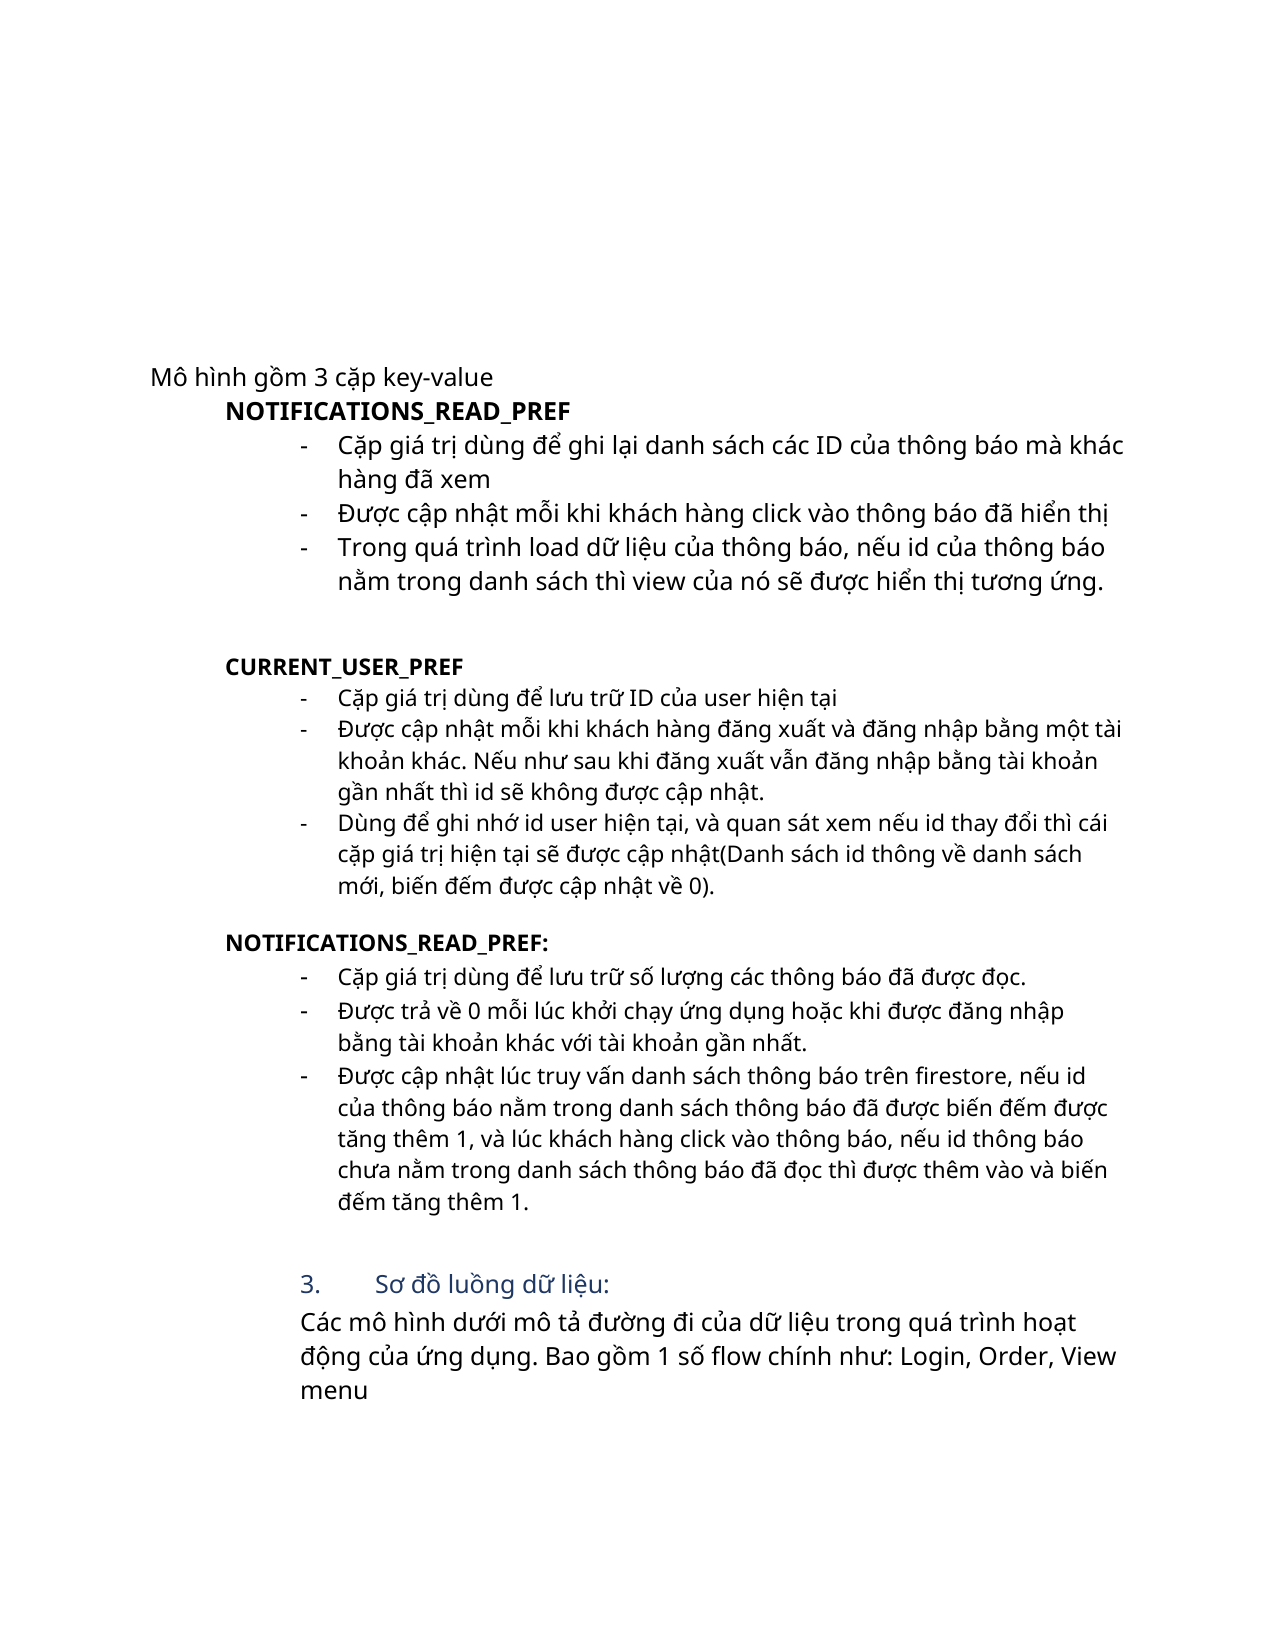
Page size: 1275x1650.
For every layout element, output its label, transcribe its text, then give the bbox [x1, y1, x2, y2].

list Cặp giá trị dùng để lưu trữ số lượng các thông báo đã được đọc. [300, 958, 1125, 992]
list Cặp giá trị dùng để lưu trữ ID của user hiện tại [300, 682, 1125, 713]
text Các mô hình dưới mô tả đường đi của dữ liệu trong quá trình hoạt động của ứng dụng. Bao gồm 1 số flow chính như: Login, Order, View menu [300, 1304, 1125, 1406]
text NOTIFICATIONS_READ_PREF: [150, 927, 1125, 958]
list Trong quá trình load dữ liệu của thông báo, nếu id của thông báo nằm trong danh sách thì view của nó sẽ được hiển thị tương ứng. [300, 530, 1125, 598]
list Được cập nhật lúc truy vấn danh sách thông báo trên firestore, nếu id của thông báo nằm trong danh sách thông báo đã được biến đếm được tăng thêm 1, và lúc khách hàng click vào thông báo, nếu id thông báo chưa nằm trong danh sách thông báo đã đọc thì được thêm vào và biến đếm tăng thêm 1. [300, 1058, 1125, 1217]
text CURRENT_USER_PREF [150, 651, 1125, 682]
text Mô hình gồm 3 cặp key-value [150, 360, 1125, 394]
list Dùng để ghi nhớ id user hiện tại, và quan sát xem nếu id thay đổi thì cái cặp giá trị hiện tại sẽ được cập nhật(Danh sách id thông về danh sách mới, biến đếm được cập nhật về 0). [300, 807, 1125, 901]
list Được cập nhật mỗi khi khách hàng đăng xuất và đăng nhập bằng một tài khoản khác. Nếu như sau khi đăng xuất vẫn đăng nhập bằng tài khoản gần nhất thì id sẽ không được cập nhật. [300, 713, 1125, 807]
list Được trả về 0 mỗi lúc khởi chạy ứng dụng hoặc khi được đăng nhập bằng tài khoản khác với tài khoản gần nhất. [300, 992, 1125, 1058]
list Được cập nhật mỗi khi khách hàng click vào thông báo đã hiển thị [300, 496, 1125, 530]
text NOTIFICATIONS_READ_PREF [225, 394, 1125, 428]
subtitle Sơ đồ luồng dữ liệu: [300, 1267, 1125, 1301]
list Cặp giá trị dùng để ghi lại danh sách các ID của thông báo mà khác hàng đã xem [300, 428, 1125, 496]
